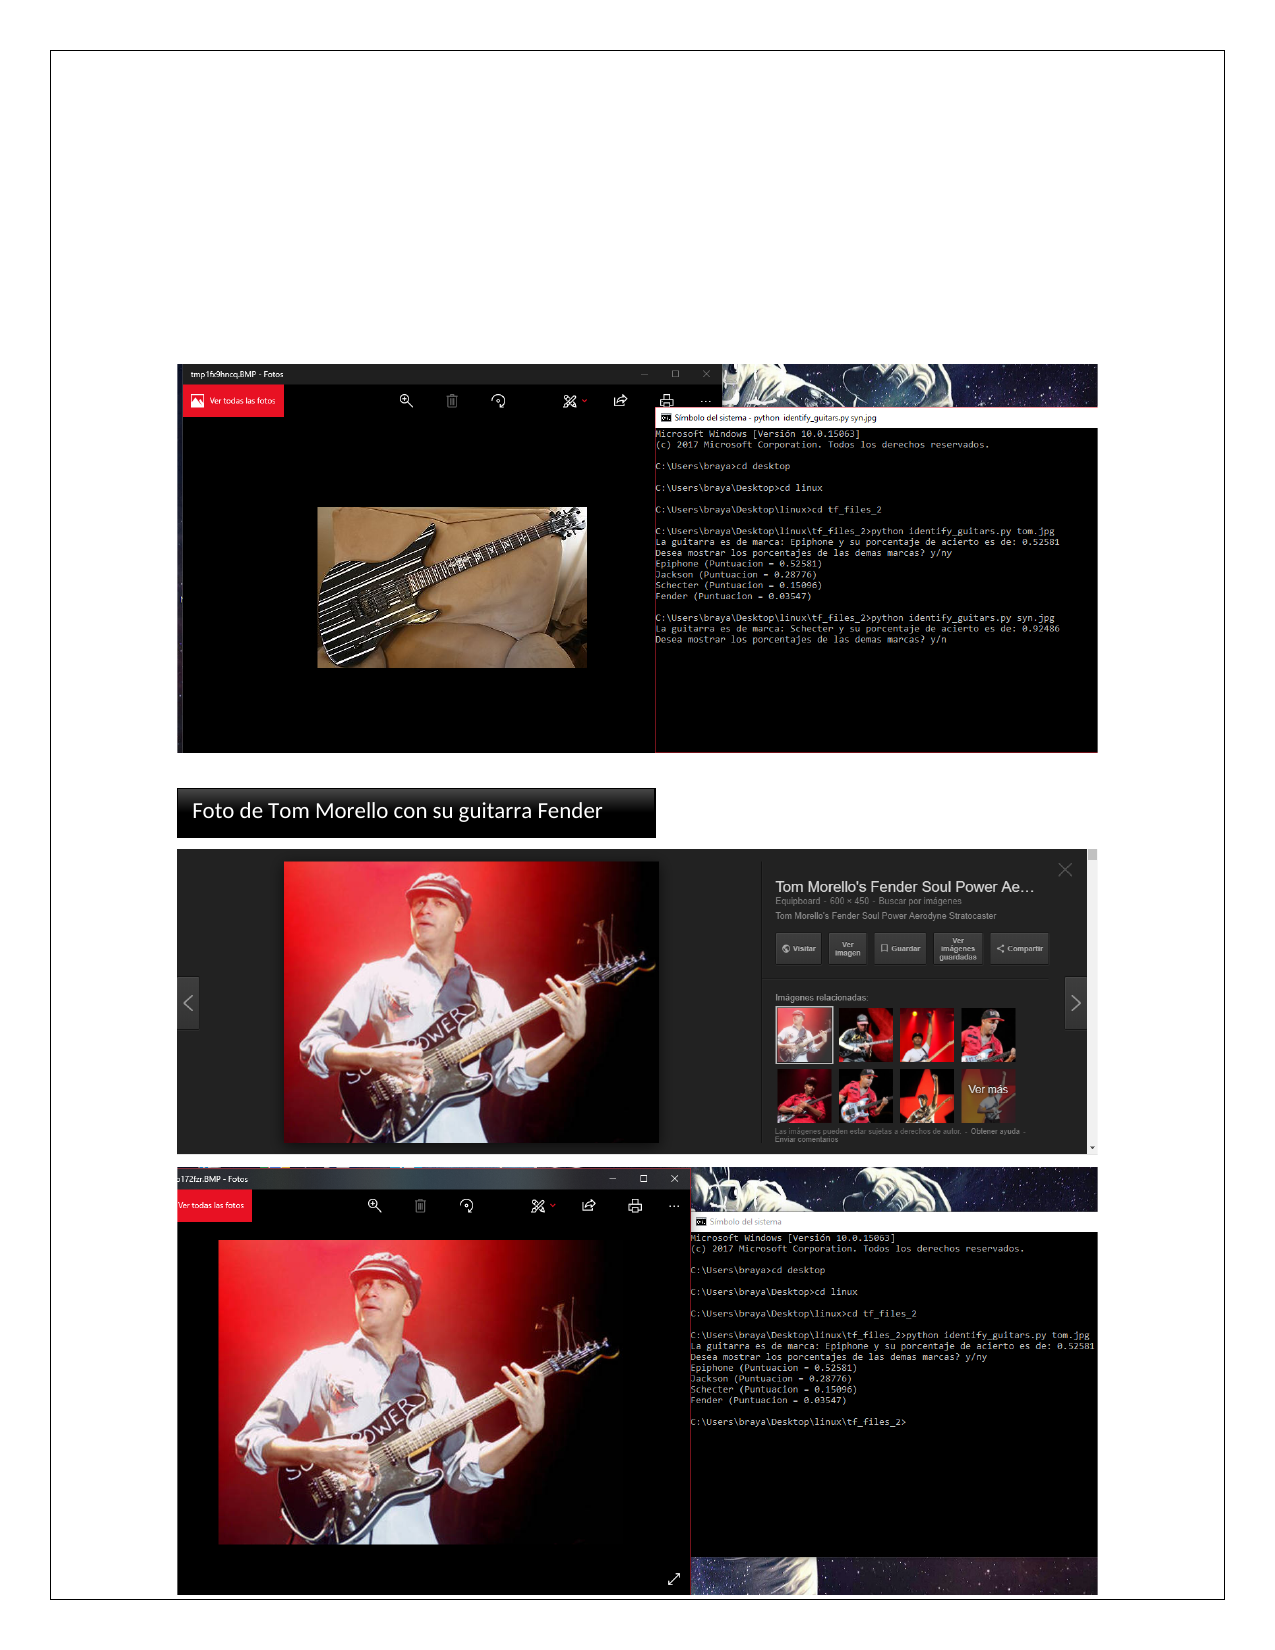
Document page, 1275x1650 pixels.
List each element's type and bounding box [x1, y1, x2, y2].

picture [177, 364, 1098, 753]
picture [177, 849, 1098, 1155]
picture [177, 1167, 1098, 1595]
